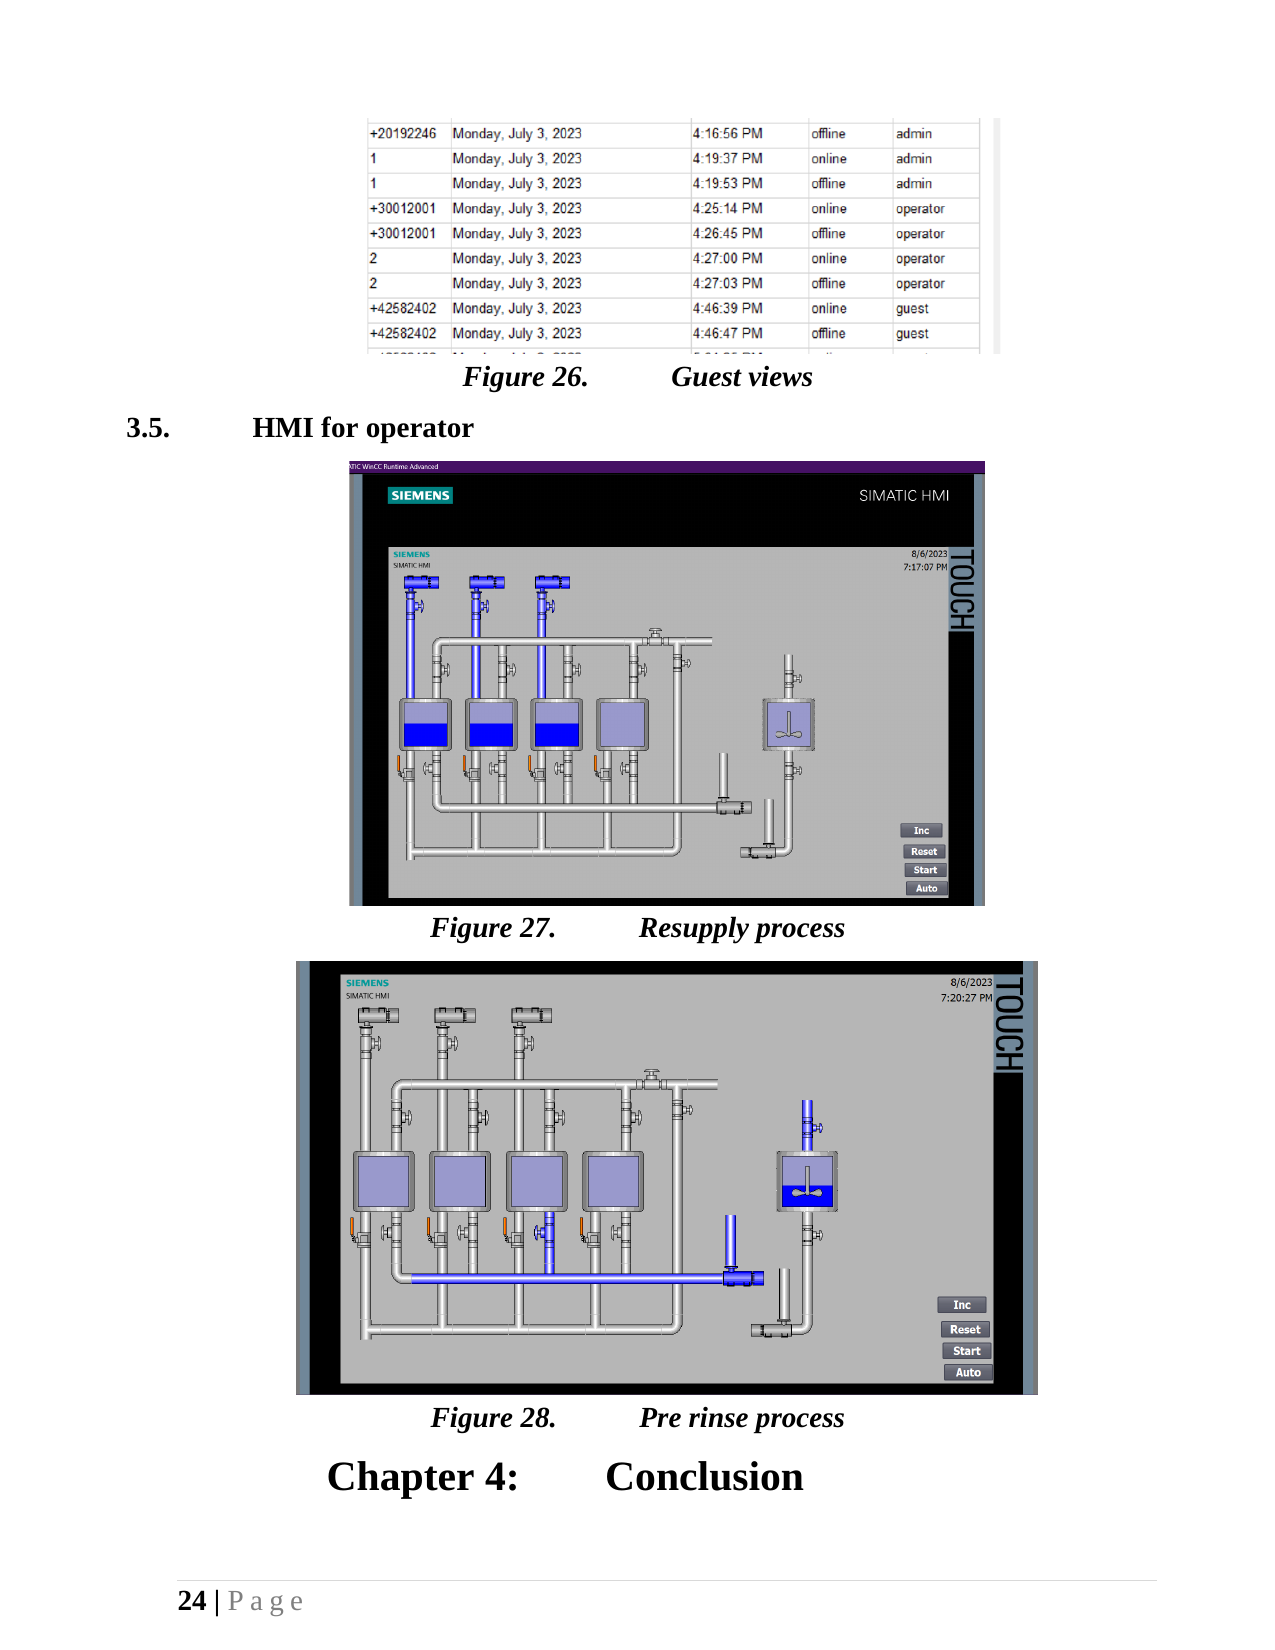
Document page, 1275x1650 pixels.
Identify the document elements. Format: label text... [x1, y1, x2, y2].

text Pre rinse process [252, 1400, 1157, 1433]
picture [349, 461, 985, 906]
text Conclusion [177, 1451, 1157, 1499]
text Resupply process [252, 911, 1157, 944]
picture [296, 961, 1038, 1395]
picture [333, 118, 1001, 354]
text Guest views [252, 359, 1157, 392]
text HMI for operator [177, 410, 1157, 443]
